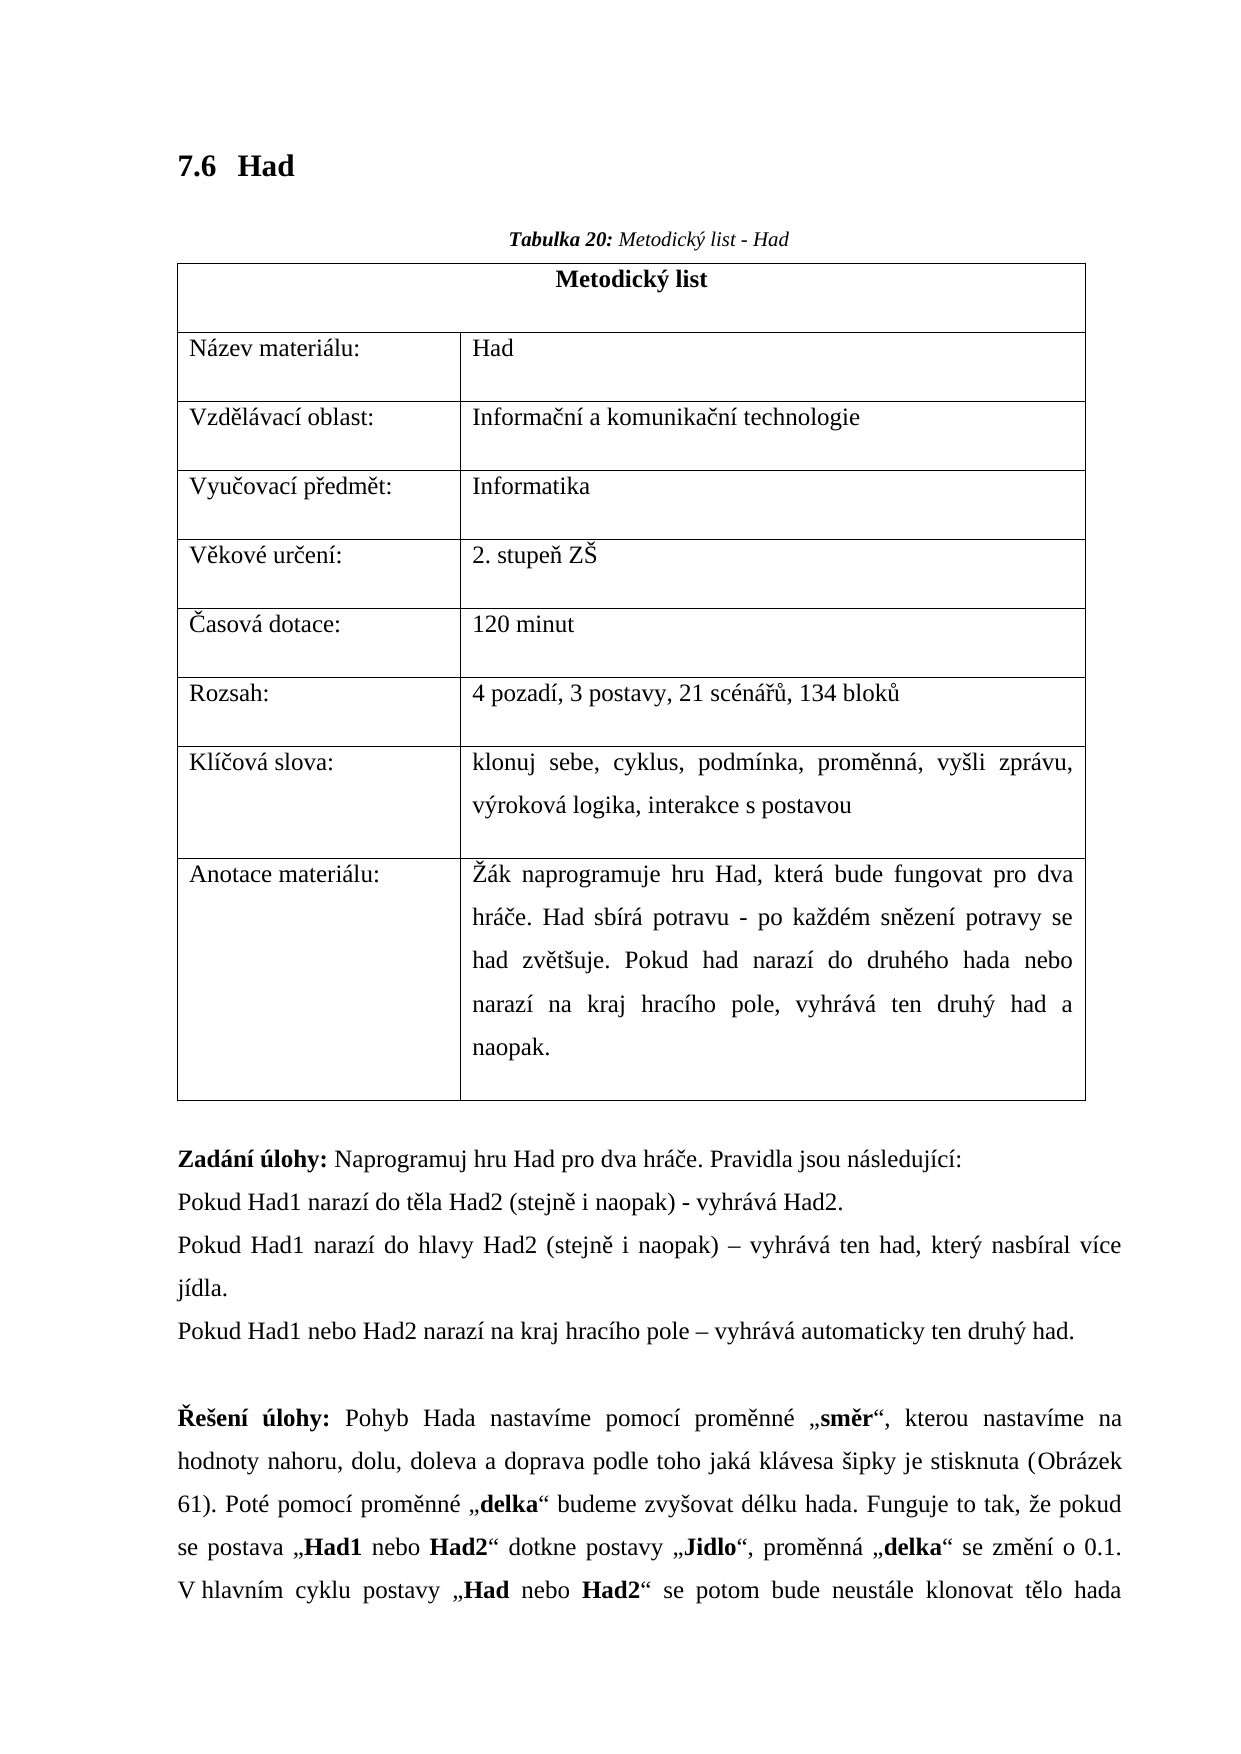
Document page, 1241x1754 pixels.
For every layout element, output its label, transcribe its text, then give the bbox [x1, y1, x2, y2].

text Pokud Had1 narazí do těla Had2 (stejně i naopak) - vyhrává Had2. [177, 1187, 1122, 1216]
subtitle Had [177, 148, 1122, 184]
table_cell Rozsah: [178, 678, 460, 746]
text Pokud Had1 narazí do hlavy Had2 (stejně i naopak) – vyhrává ten had, který nasbíral více jídla. [177, 1230, 1122, 1302]
text Zadání úlohy: Naprogramuj hru Had pro dva hráče. Pravidla jsou následující: [177, 1144, 1122, 1173]
text Pokud Had1 nebo Had2 narazí na kraj hracího pole – vyhrává automaticky ten druhý had. [177, 1316, 1122, 1345]
table_cell Časová dotace: [178, 609, 460, 677]
table_cell 2. stupeň ZŠ [461, 540, 1085, 608]
table_cell Vzdělávací oblast: [178, 402, 460, 470]
table_cell Klíčová slova: [178, 747, 460, 858]
table_cell Věkové určení: [178, 540, 460, 608]
table_cell Žák naprogramuje hru Had, která bude fungovat pro dva hráče. Had sbírá potravu - po každém snězení potravy se had zvětšuje. Pokud had narazí do druhého hada nebo narazí na kraj hracího pole, vyhrává ten druhý had a naopak. [461, 859, 1085, 1100]
table_cell Anotace materiálu: [178, 859, 460, 1100]
table_cell Vyučovací předmět: [178, 471, 460, 539]
table_cell Had [461, 333, 1085, 401]
table_header Metodický list [178, 264, 1085, 332]
table_cell 4 pozadí, 3 postavy, 21 scénářů, 134 bloků [461, 678, 1085, 746]
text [177, 1403, 1122, 1604]
table_cell Informační a komunikační technologie [461, 402, 1085, 470]
text Tabulka 20: Metodický list - Had [177, 227, 1122, 251]
table_cell klonuj sebe, cyklus, podmínka, proměnná, vyšli zprávu, výroková logika, interakce s postavou [461, 747, 1085, 858]
table_cell 120 minut [461, 609, 1085, 677]
table_cell Název materiálu: [178, 333, 460, 401]
table_cell Informatika [461, 471, 1085, 539]
